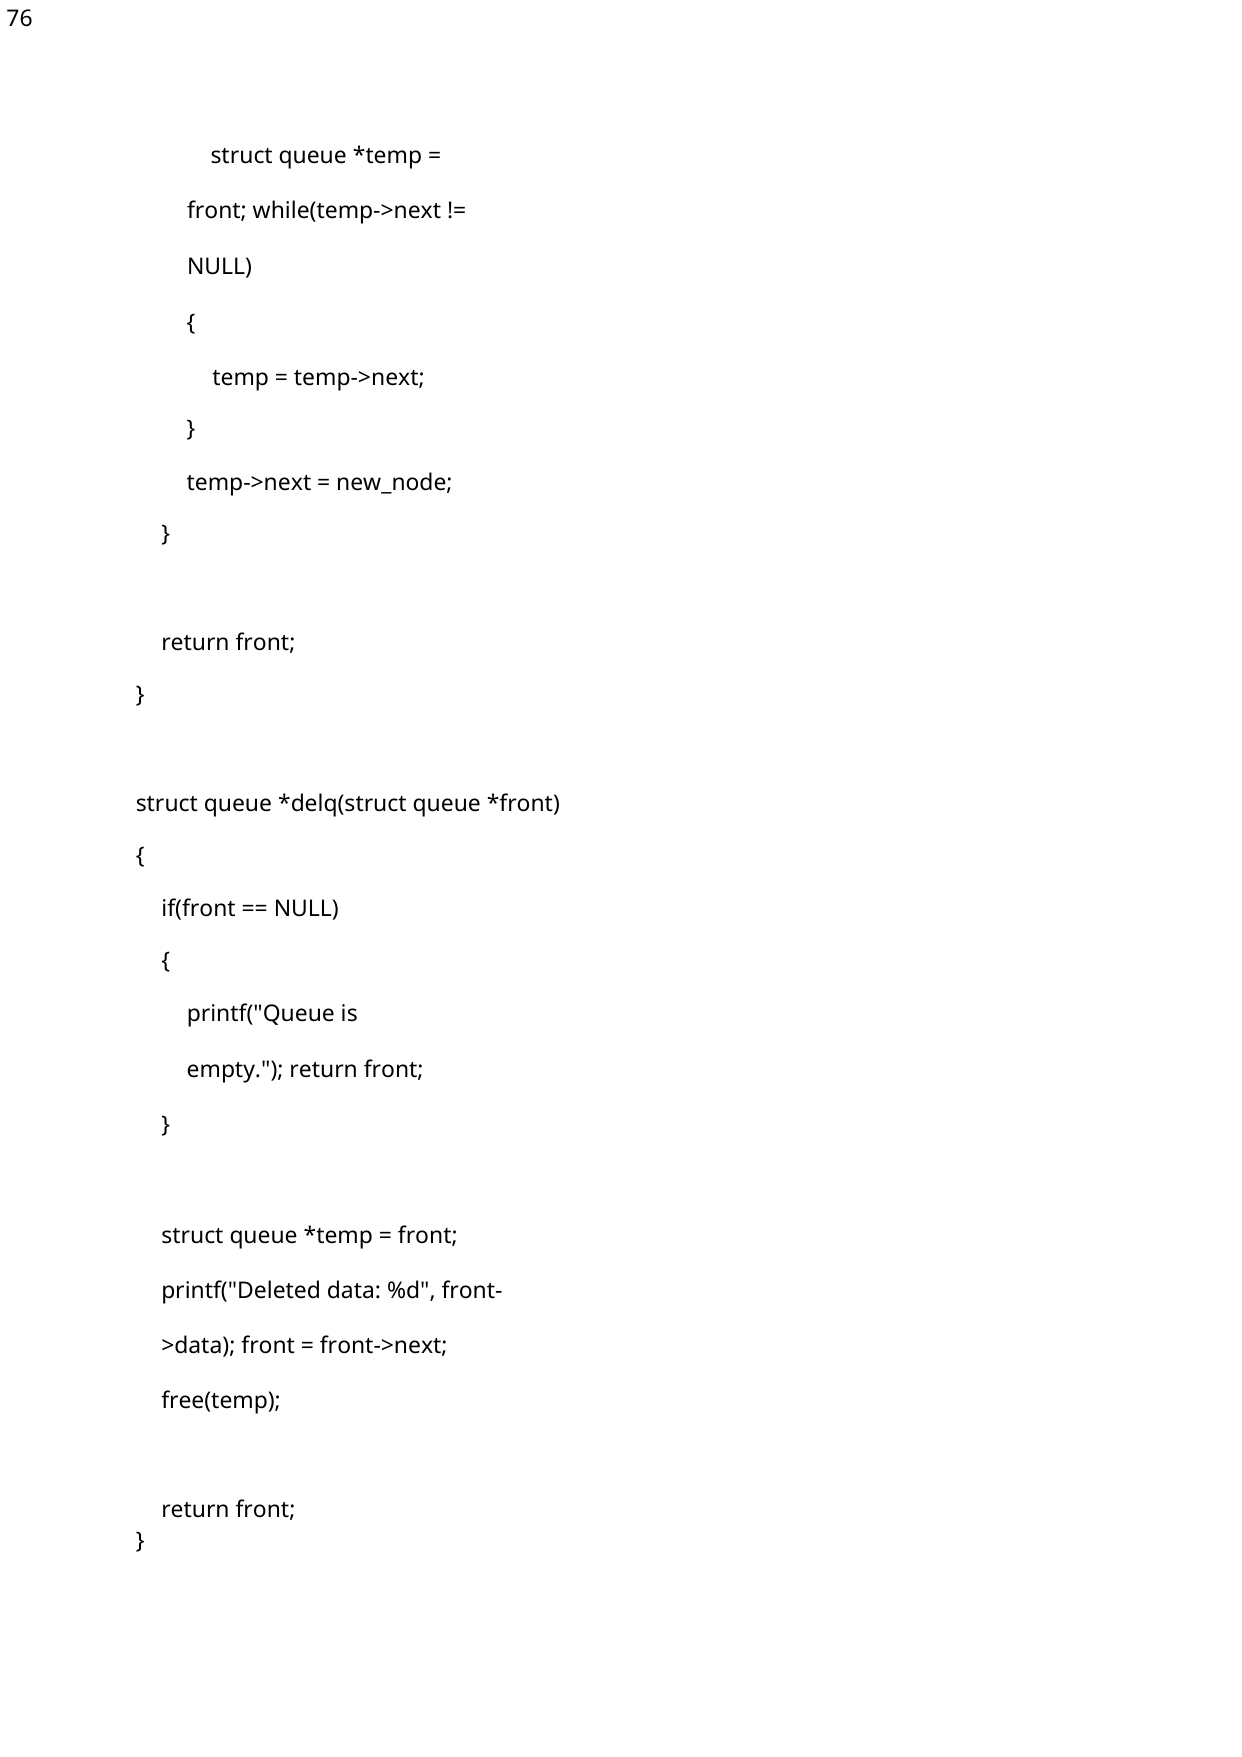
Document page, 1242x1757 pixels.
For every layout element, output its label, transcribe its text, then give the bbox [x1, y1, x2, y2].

text if(front == NULL) [161, 892, 1162, 923]
text } [136, 1524, 1162, 1555]
text { [186, 306, 1162, 337]
text } [161, 1108, 1162, 1139]
text free(temp); [161, 1384, 1162, 1415]
text } [136, 678, 1162, 709]
text struct queue *temp = front; printf("Deleted data: %d", front->data); front = front->next; [161, 1218, 552, 1360]
text struct queue *delq(struct queue *front) [136, 787, 1162, 818]
text printf("Queue is empty."); return front; [186, 997, 444, 1084]
text { [136, 839, 1162, 870]
text return front; [161, 626, 1162, 657]
text struct queue *temp = front; while(temp->next != NULL) [187, 139, 483, 281]
text { [161, 944, 1162, 975]
text temp->next = new_node; [186, 466, 1162, 497]
text return front; [161, 1493, 1162, 1524]
text } [186, 412, 1162, 443]
text temp = temp->next; [212, 360, 1162, 392]
text } [161, 517, 1162, 548]
